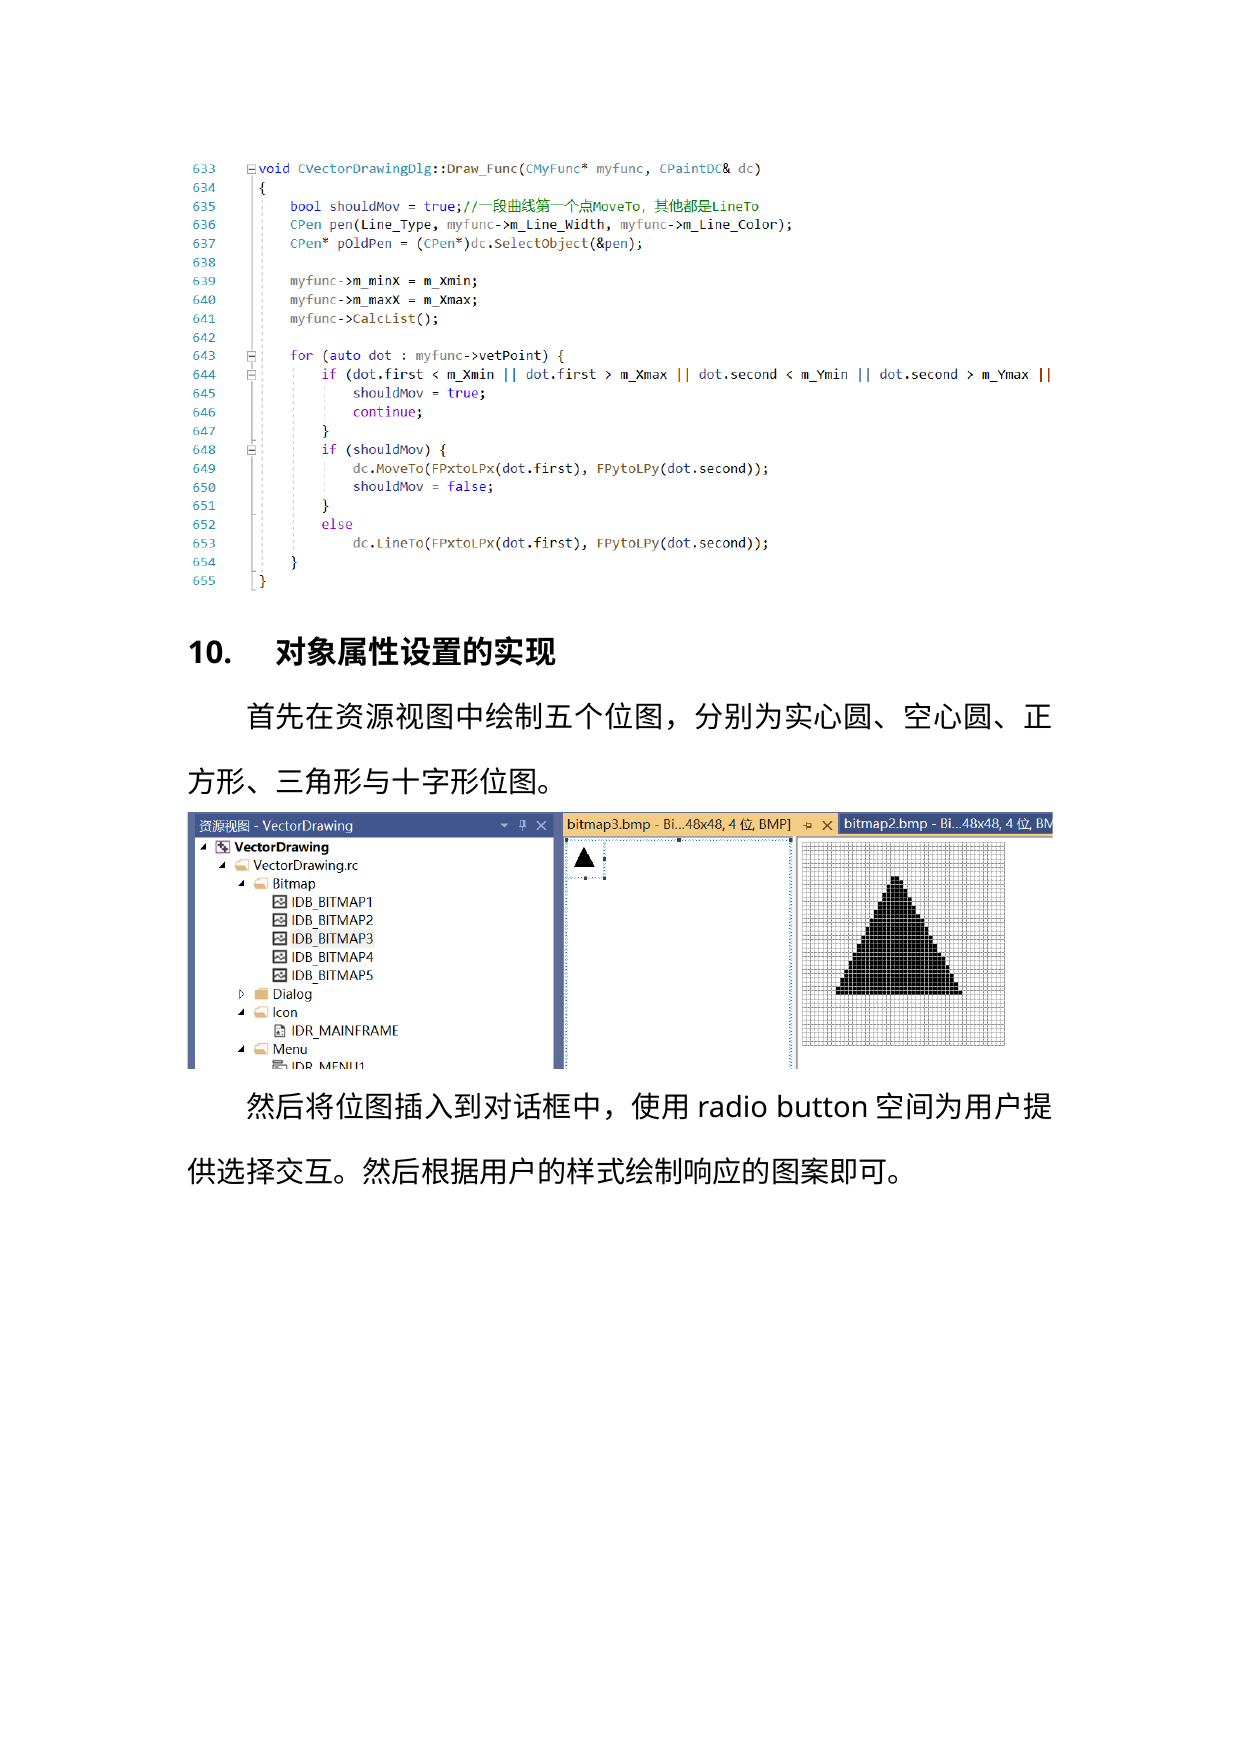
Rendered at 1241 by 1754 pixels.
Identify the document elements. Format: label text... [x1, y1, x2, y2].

text 首先在资源视图中绘制五个位图，分别为实心圆、空心圆、正方形、三角形与十字形位图。 [187, 682, 1053, 812]
picture [187, 812, 1053, 1069]
list 对象属性设置的实现 [187, 617, 1053, 682]
picture [187, 162, 1053, 591]
text 然后将位图插入到对话框中，使用radio button空间为用户提供选择交互。然后根据用户的样式绘制响应的图案即可。 [187, 1072, 1053, 1202]
